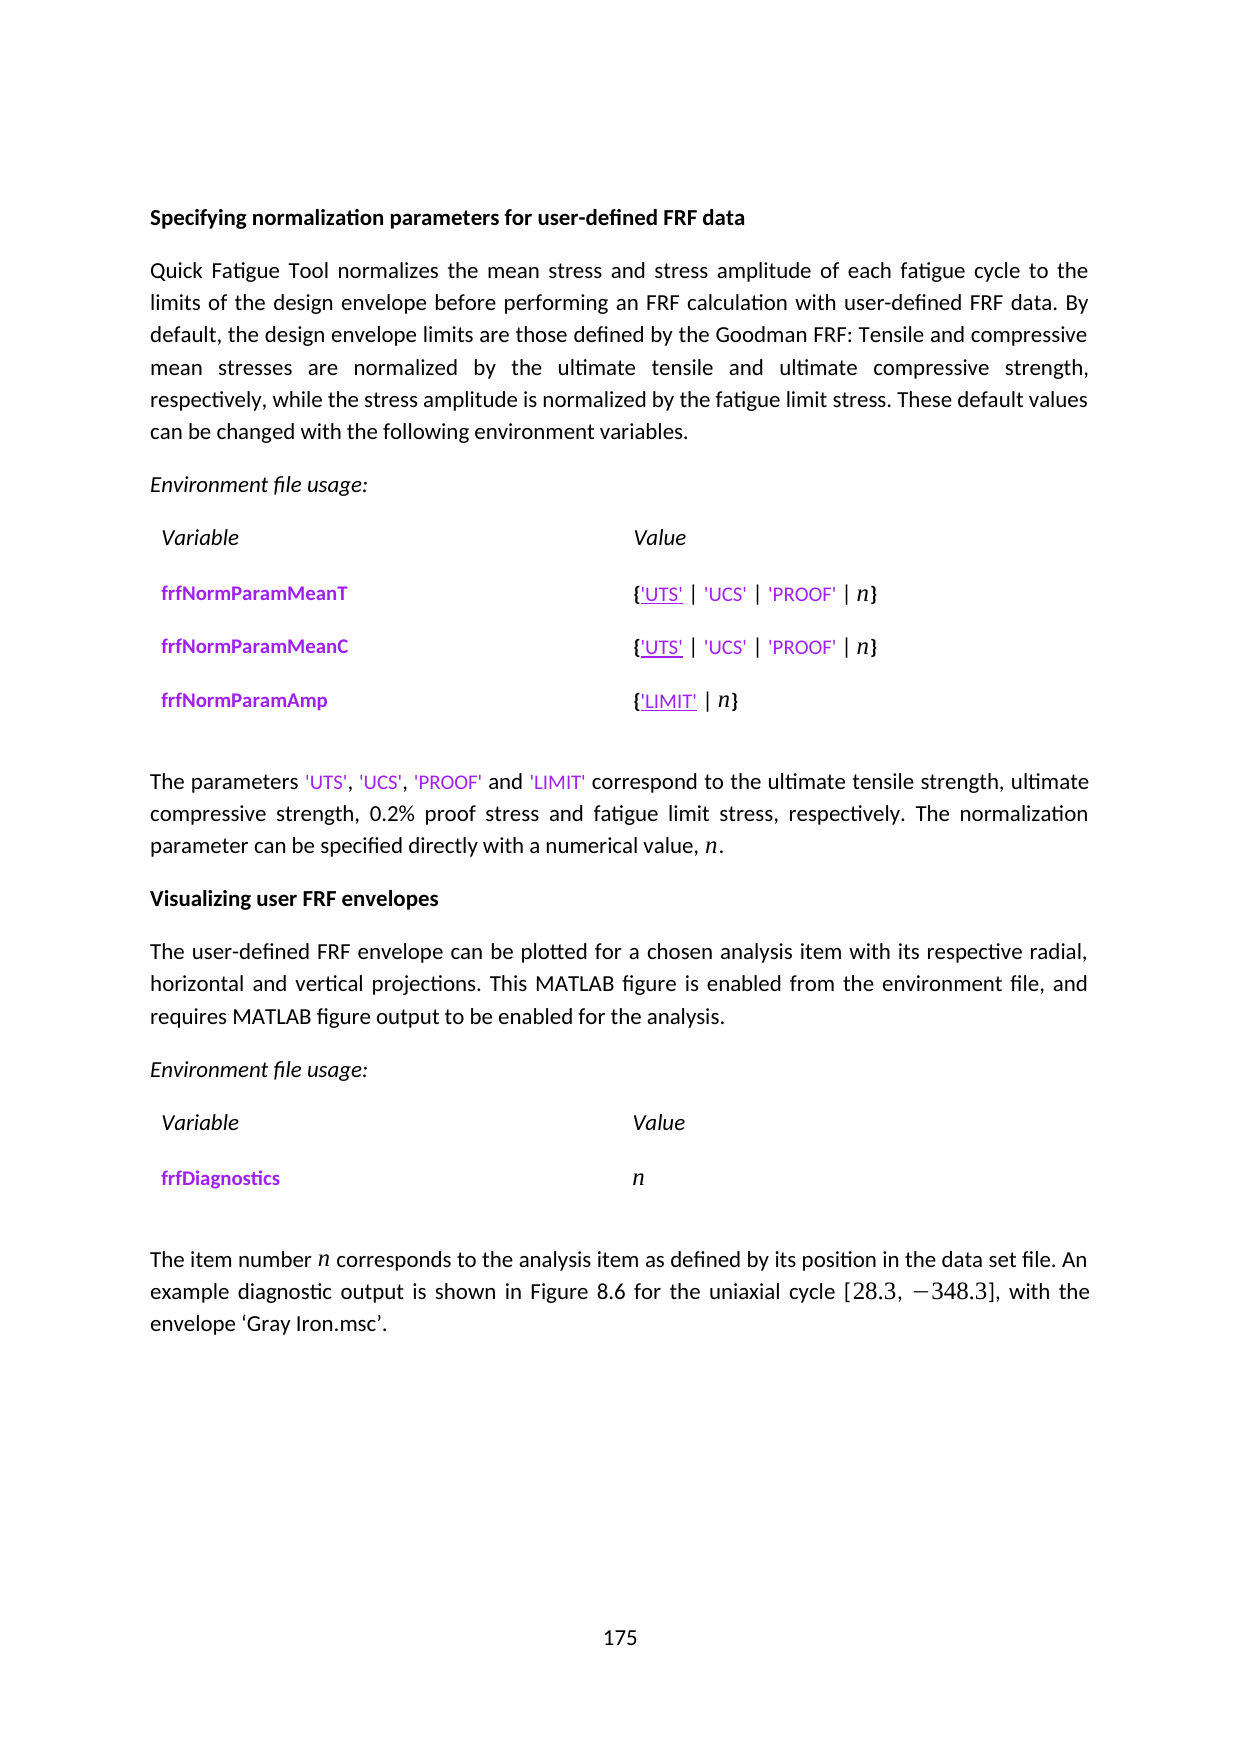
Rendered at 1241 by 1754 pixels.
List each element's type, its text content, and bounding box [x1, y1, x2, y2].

text Visualizing user FRF envelopes [150, 884, 1090, 912]
text Environment file usage: [150, 470, 1090, 498]
text The item number corresponds to the analysis item as defined by its position in the data set file. An example diagnostic output is shown in Figure 8.6 for the uniaxial cycle [, ], with the envelope ‘Gray Iron.msc’. [150, 1245, 1090, 1337]
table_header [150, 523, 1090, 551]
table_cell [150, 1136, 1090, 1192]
text Environment file usage: [150, 1055, 1090, 1083]
text The user-defined FRF envelope can be plotted for a chosen analysis item with its respective radial, horizontal and vertical projections. This MATLAB figure is enabled from the environment file, and requires MATLAB figure output to be enabled for the analysis. [150, 937, 1090, 1030]
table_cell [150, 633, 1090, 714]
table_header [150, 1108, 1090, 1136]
text The parameters 'UTS', 'UCS', 'PROOF' and 'LIMIT' correspond to the ultimate tensile strength, ultimate compressive strength, 0.2% proof stress and fatigue limit stress, respectively. The normalization parameter can be specified directly with a numerical value, . [150, 767, 1090, 859]
text Specifying normalization parameters for user-defined FRF data [150, 203, 1090, 231]
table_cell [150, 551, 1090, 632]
text Quick Fatigue Tool normalizes the mean stress and stress amplitude of each fatigue cycle to the limits of the design envelope before performing an FRF calculation with user-defined FRF data. By default, the design envelope limits are those defined by the Goodman FRF: Tensile and compressive mean stresses are normalized by the ultimate tensile and ultimate compressive strength, respectively, while the stress amplitude is normalized by the fatigue limit stress. These default values can be changed with the following environment variables. [150, 256, 1090, 445]
